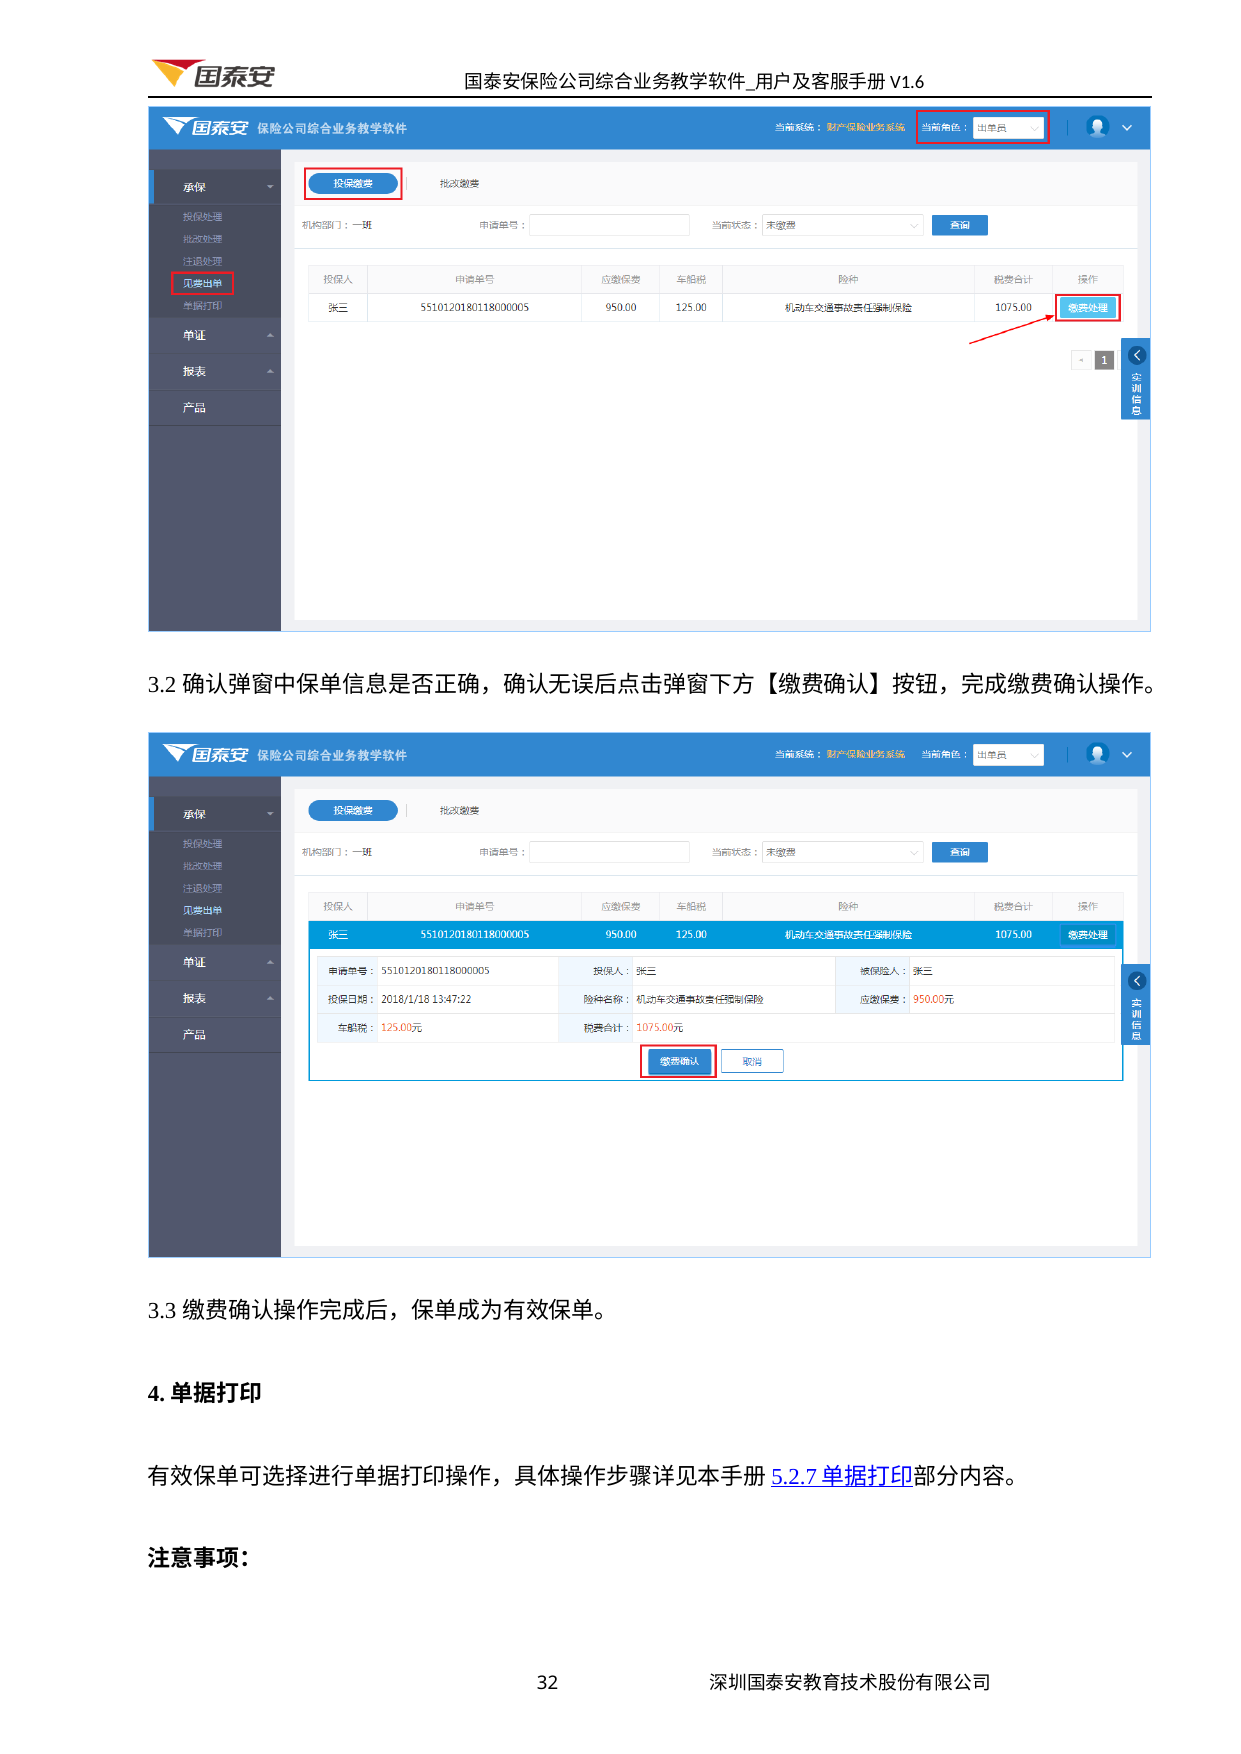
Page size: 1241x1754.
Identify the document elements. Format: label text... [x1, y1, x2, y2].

picture [149, 733, 1150, 1257]
text 3.3 缴费确认操作完成后，保单成为有效保单。 [148, 1276, 1152, 1342]
text 注意事项： [148, 1524, 1152, 1590]
picture [147, 59, 278, 89]
text 4. 单据打印 [148, 1359, 1152, 1425]
picture [149, 107, 1150, 631]
text 有效保单可选择进行单据打印操作，具体操作步骤详见本手册5.2.7单据打印部分内容。 [148, 1441, 1152, 1507]
text 3.2 确认弹窗中保单信息是否正确，确认无误后点击弹窗下方【缴费确认】按钮，完成缴费确认操作。 [148, 649, 1152, 716]
